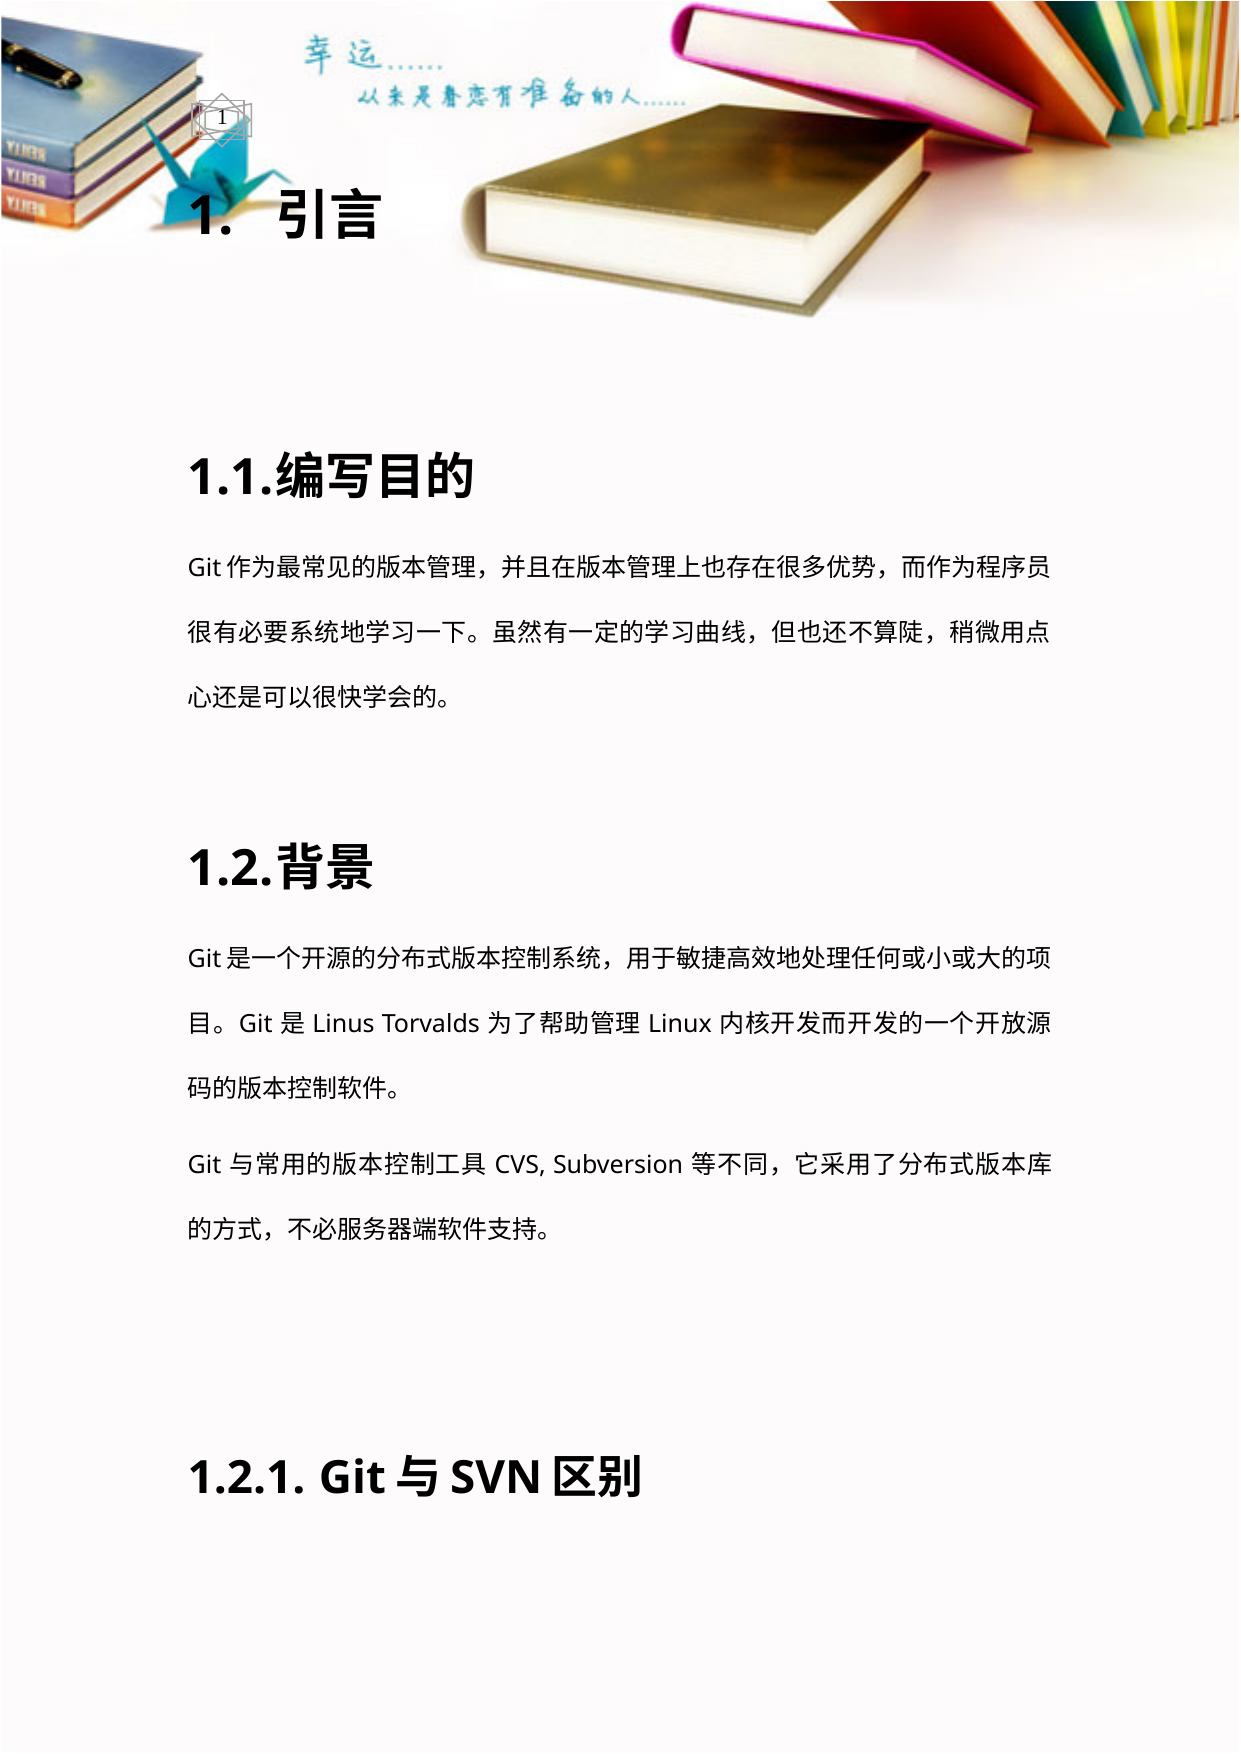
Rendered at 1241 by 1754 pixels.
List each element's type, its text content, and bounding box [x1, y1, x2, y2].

list Git与SVN区别 [187, 1425, 1053, 1522]
text Git 与常用的版本控制工具 CVS, Subversion 等不同，它采用了分布式版本库的方式，不必服务器端软件支持。 [187, 1131, 1053, 1261]
list 引言 [187, 162, 1053, 260]
text Git作为最常见的版本管理，并且在版本管理上也存在很多优势，而作为程序员很有必要系统地学习一下。虽然有一定的学习曲线，但也还不算陡，稍微用点心还是可以很快学会的。 [187, 533, 1053, 728]
text Git是一个开源的分布式版本控制系统，用于敏捷高效地处理任何或小或大的项目。Git 是 Linus Torvalds 为了帮助管理 Linux 内核开发而开发的一个开放源码的版本控制软件。 [187, 924, 1053, 1119]
list 背景 [187, 815, 1053, 913]
picture [1, 1, 1240, 1752]
list 编写目的 [187, 424, 1053, 521]
